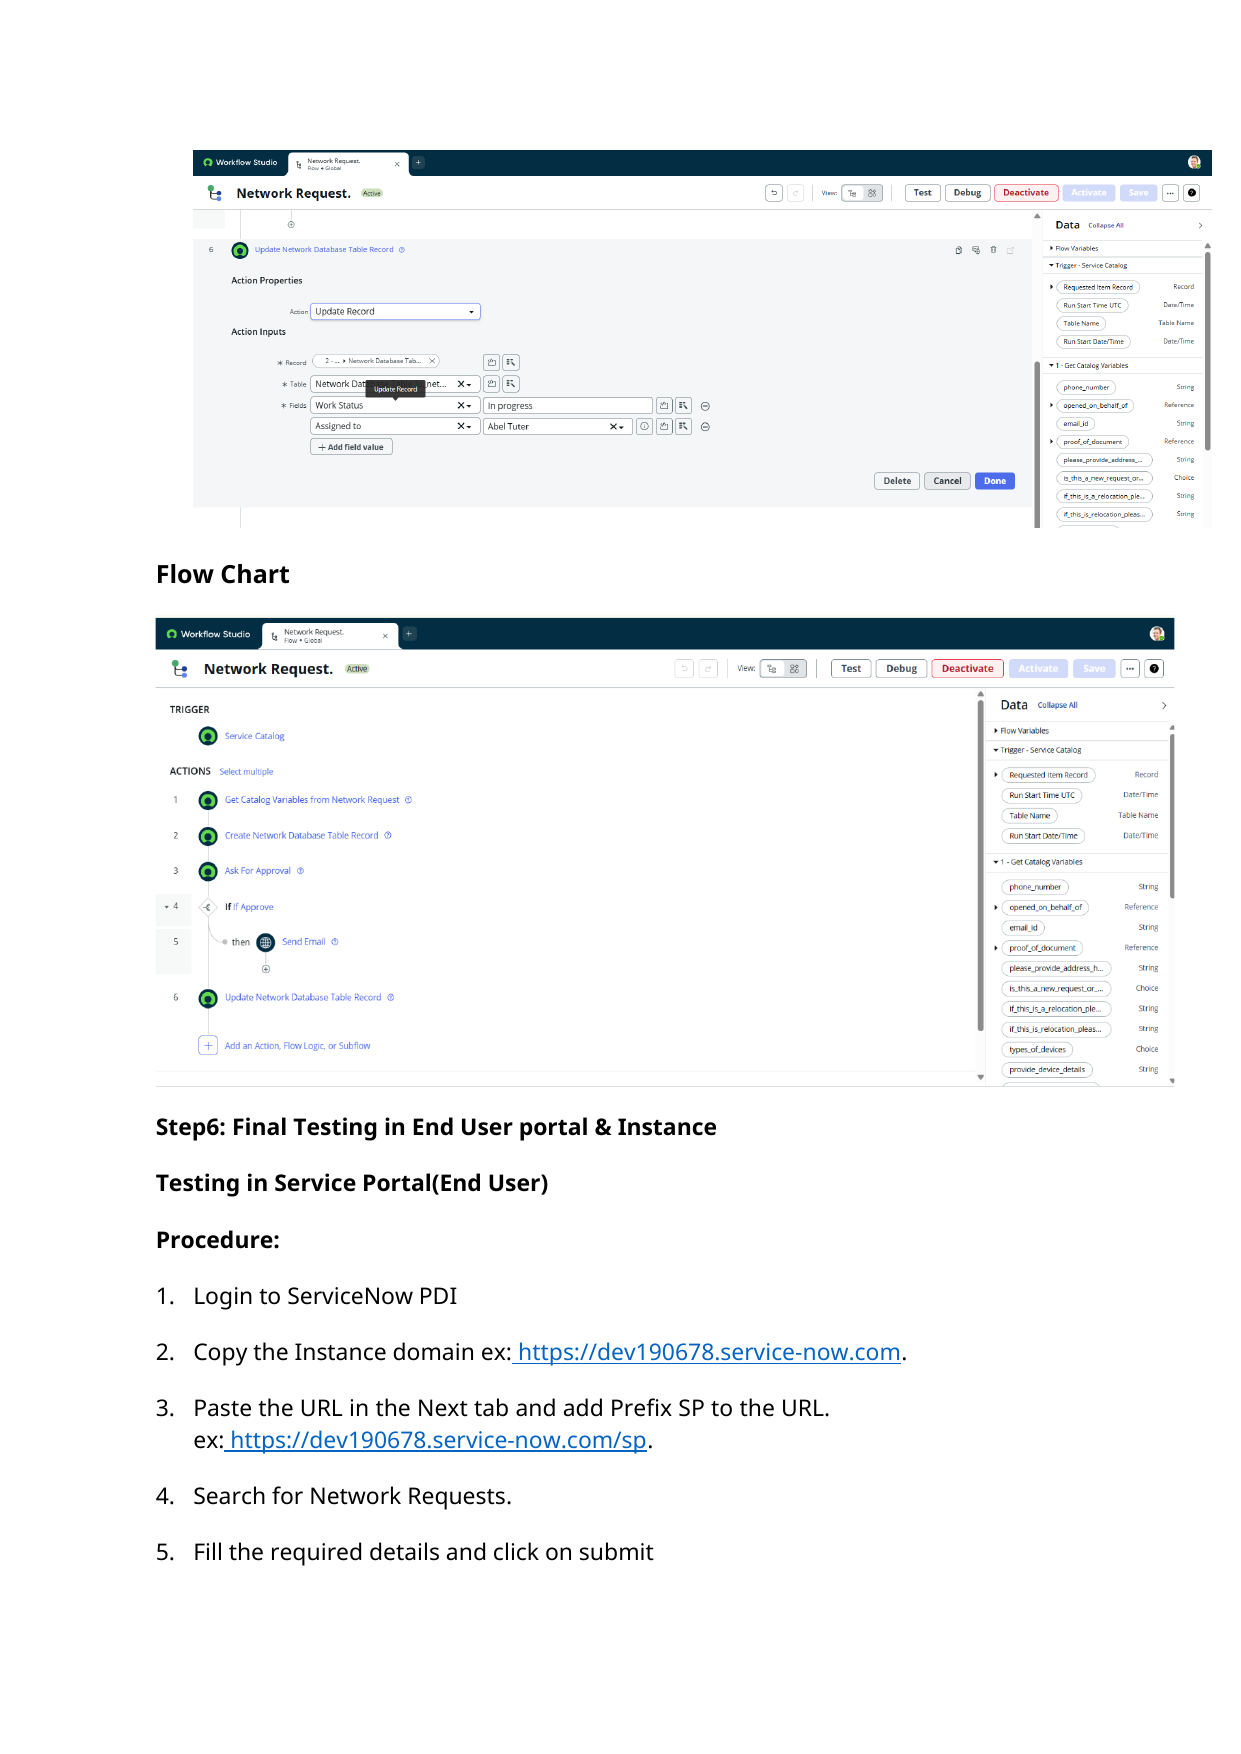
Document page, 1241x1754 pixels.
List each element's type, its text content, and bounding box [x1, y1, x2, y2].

text Step6: Final Testing in End User portal & Instance [156, 1111, 1137, 1142]
list Search for Network Requests. [156, 1480, 1137, 1511]
picture [193, 153, 1212, 528]
list Fill the required details and click on submit [156, 1536, 1137, 1567]
picture [1150, 627, 1164, 640]
picture [183, 633, 193, 637]
list Login to ServiceNow PDI [156, 1280, 1137, 1311]
text Procedure: [156, 1224, 1137, 1255]
picture [194, 631, 219, 637]
picture [413, 157, 424, 168]
text Flow Chart [156, 557, 1137, 591]
picture [155, 624, 1175, 1087]
picture [241, 632, 249, 637]
list Copy the Instance domain ex: https://dev190678.service-now.com. [156, 1336, 1137, 1367]
picture [1189, 156, 1200, 168]
picture [403, 627, 416, 640]
list Paste the URL in the Next tab and add Prefix SP to the URL. ex: https://dev190678.service-now.com/sp. [156, 1392, 1137, 1455]
text Testing in Service Portal(End User) [156, 1167, 1137, 1199]
picture [167, 630, 176, 637]
